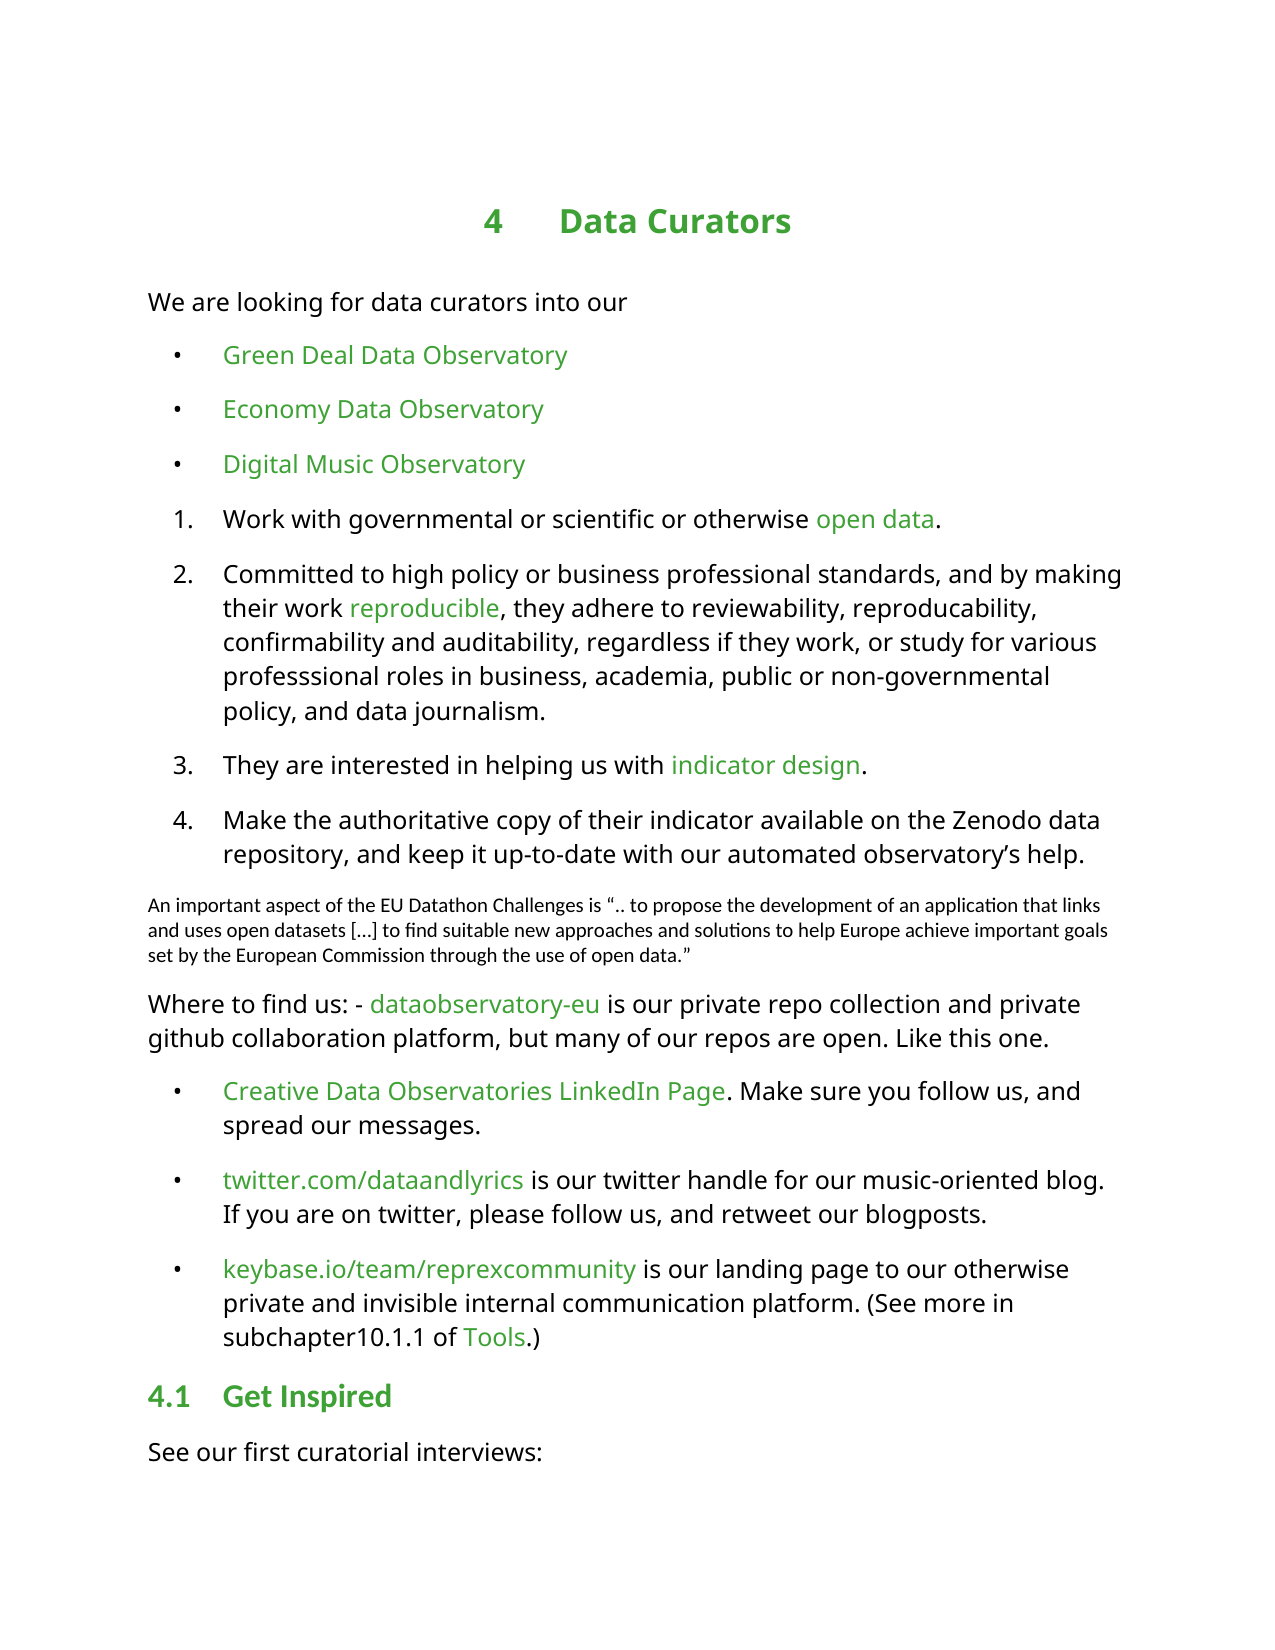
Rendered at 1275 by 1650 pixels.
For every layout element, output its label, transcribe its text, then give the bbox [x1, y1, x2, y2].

text See our first curatorial interviews: [148, 1434, 1127, 1468]
list They are interested in helping us with indicator design. [173, 748, 1127, 782]
list Green Deal Data Observatory [173, 337, 1127, 371]
subtitle 4 Data Curators [148, 198, 1127, 243]
list keybase.io/team/reprexcommunity is our landing page to our otherwise private and invisible internal communication platform. (See more in subchapter10.1.1 of Tools.) [173, 1252, 1127, 1354]
text Where to find us: - dataobservatory-eu is our private repo collection and private github collaboration platform, but many of our repos are open. Like this one. [148, 987, 1127, 1055]
text We are looking for data curators into our [148, 284, 1127, 318]
list Committed to high policy or business professional standards, and by making their work reproducible, they adhere to reviewability, reproducability, confirmability and auditability, regardless if they work, or study for various professsional roles in business, academia, public or non-governmental policy, and data journalism. [173, 557, 1127, 727]
subtitle 4.1 Get Inspired [148, 1375, 1127, 1415]
list Make the authoritative copy of their indicator available on the Zenodo data repository, and keep it up-to-date with our automated observatory’s help. [173, 803, 1127, 871]
list Economy Data Observatory [173, 392, 1127, 426]
list Work with governmental or scientific or otherwise open data. [173, 502, 1127, 536]
text An important aspect of the EU Datathon Challenges is “.. to propose the development of an application that links and uses open datasets […] to find suitable new approaches and solutions to help Europe achieve important goals set by the European Commission through the use of open data.” [148, 892, 1127, 968]
list Digital Music Observatory [173, 447, 1127, 481]
list twitter.com/dataandlyrics is our twitter handle for our music-oriented blog. If you are on twitter, please follow us, and retweet our blogposts. [173, 1163, 1127, 1231]
list Creative Data Observatories LinkedIn Page. Make sure you follow us, and spread our messages. [173, 1074, 1127, 1142]
